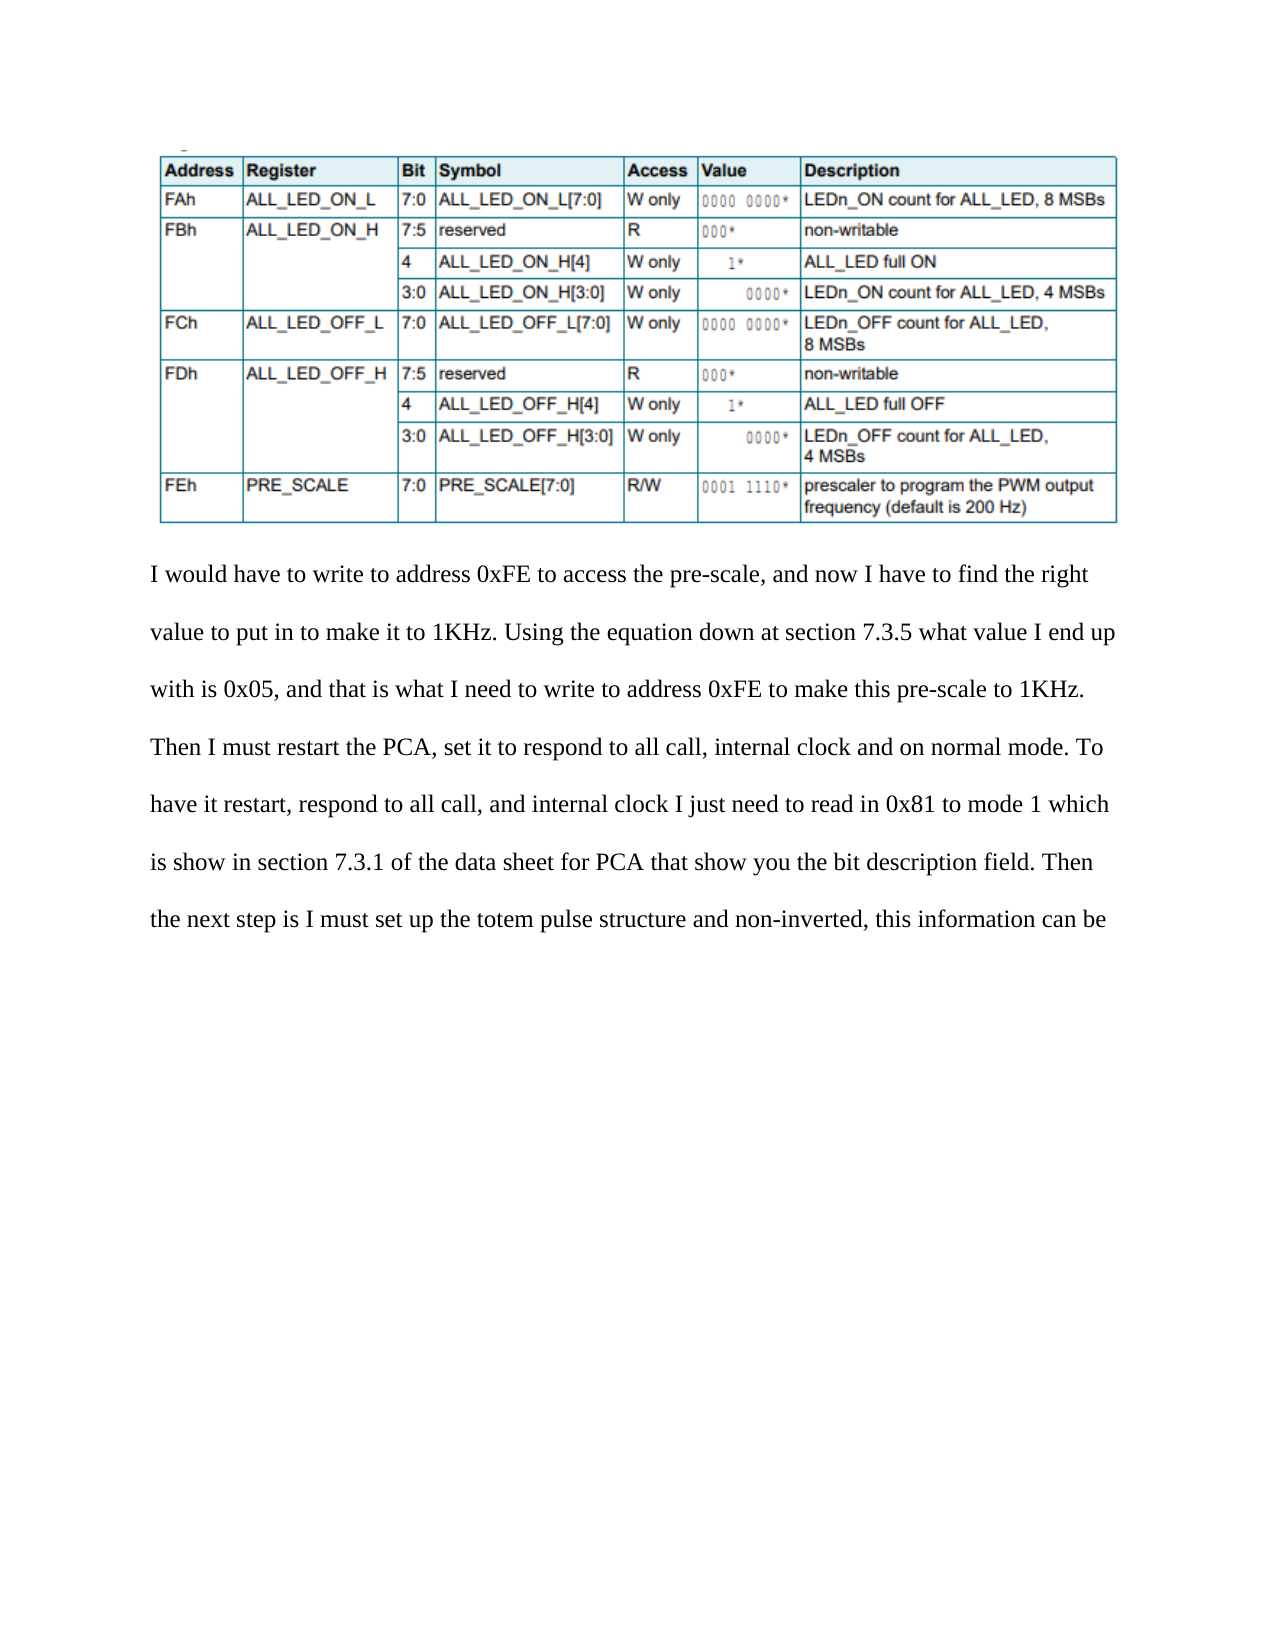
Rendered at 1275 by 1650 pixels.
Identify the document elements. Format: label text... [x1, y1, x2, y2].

picture [150, 150, 1125, 532]
text I would have to write to address 0xFE to access the pre-scale, and now I have to find the right value to put in to make it to 1KHz. Using the equation down at section 7.3.5 what value I end up with is 0x05, and that is what I need to write to address 0xFE to make this pre-scale to 1KHz. Then I must restart the PCA, set it to respond to all call, internal clock and on normal mode. To have it restart, respond to all call, and internal clock I just need to read in 0x81 to mode 1 which is show in section 7.3.1 of the data sheet for PCA that show you the bit description field. Then the next step is I must set up the totem pulse structure and non-inverted, this information can be find in section 7.3.2 in the data sheet of the PCA. [150, 559, 1125, 933]
